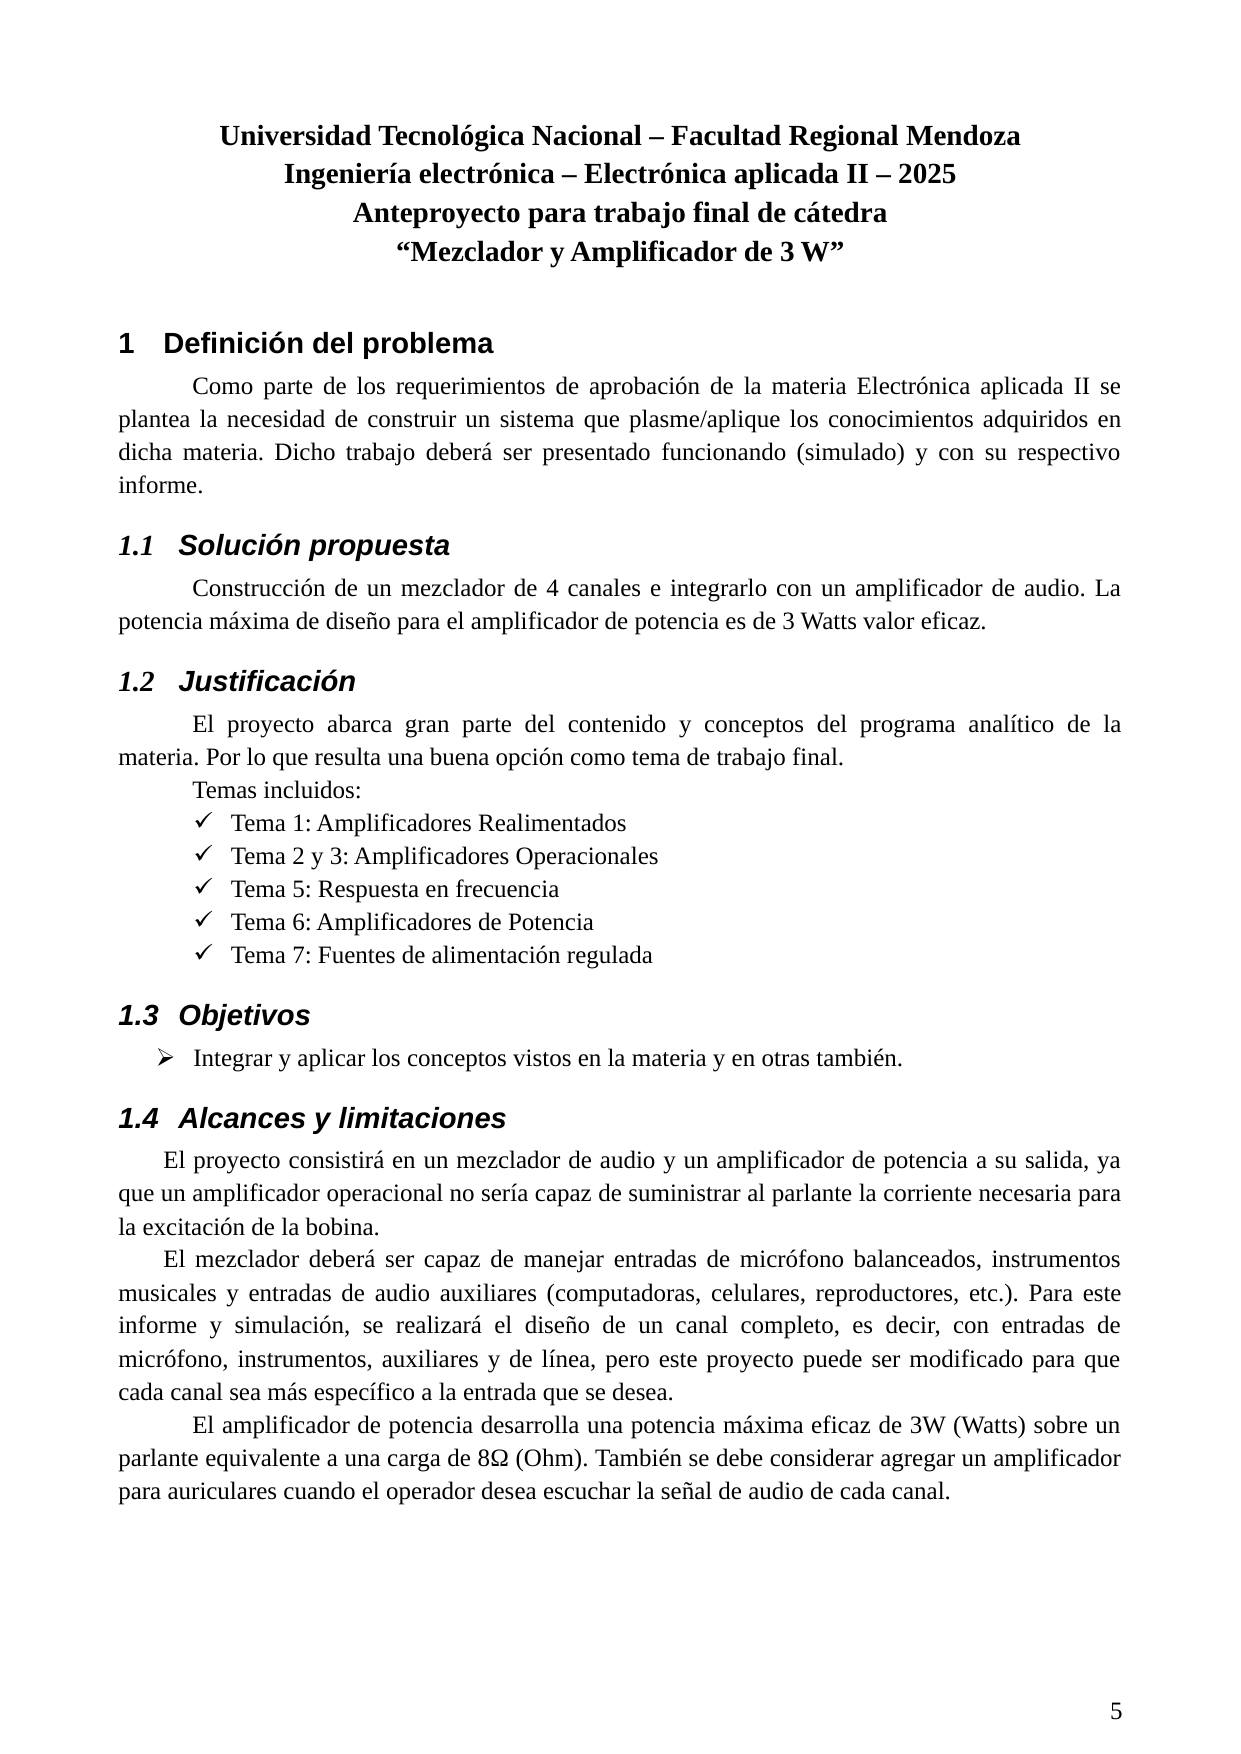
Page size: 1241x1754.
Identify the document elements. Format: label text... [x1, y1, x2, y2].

text Temas incluidos: [118, 775, 1122, 803]
text Como parte de los requerimientos de aprobación de la materia Electrónica aplicada II se plantea la necesidad de construir un sistema que plasme/aplique los conocimientos adquiridos en dicha materia. Dicho trabajo deberá ser presentado funcionando (simulado) y con su respectivo informe. [118, 371, 1122, 499]
list Tema 1: Amplificadores Realimentados [193, 808, 1122, 837]
subtitle Alcances y limitaciones [118, 1101, 1122, 1134]
list Tema 7: Fuentes de alimentación regulada [193, 940, 1122, 969]
list Tema 2 y 3: Amplificadores Operacionales [193, 841, 1122, 869]
subtitle Definición del problema [118, 326, 1122, 359]
text Construcción de un mezclador de 4 canales e integrarlo con un amplificador de audio. La potencia máxima de diseño para el amplificador de potencia es de 3 Watts valor eficaz. [118, 573, 1122, 634]
text El proyecto abarca gran parte del contenido y conceptos del programa analítico de la materia. Por lo que resulta una buena opción como tema de trabajo final. [118, 709, 1122, 771]
text El amplificador de potencia desarrolla una potencia máxima eficaz de 3W (Watts) sobre un parlante equivalente a una carga de 8Ω (Ohm). También se debe considerar agregar un amplificador para auriculares cuando el operador desea escuchar la señal de audio de cada canal. [118, 1410, 1122, 1504]
text El proyecto consistirá en un mezclador de audio y un amplificador de potencia a su salida, ya que un amplificador operacional no sería capaz de suministrar al parlante la corriente necesaria para la excitación de la bobina. [118, 1146, 1122, 1240]
text El mezclador deberá ser capaz de manejar entradas de micrófono balanceados, instrumentos musicales y entradas de audio auxiliares (computadoras, celulares, reproductores, etc.). Para este informe y simulación, se realizará el diseño de un canal completo, es decir, con entradas de micrófono, instrumentos, auxiliares y de línea, pero este proyecto puede ser modificado para que cada canal sea más específico a la entrada que se desea. [118, 1244, 1122, 1405]
subtitle Solución propuesta [118, 528, 1122, 562]
list Tema 5: Respuesta en frecuencia [193, 874, 1122, 903]
list Tema 6: Amplificadores de Potencia [193, 907, 1122, 936]
subtitle Objetivos [118, 998, 1122, 1031]
list Integrar y aplicar los conceptos vistos en la materia y en otras también. [156, 1043, 1122, 1071]
subtitle Justificación [118, 664, 1122, 697]
